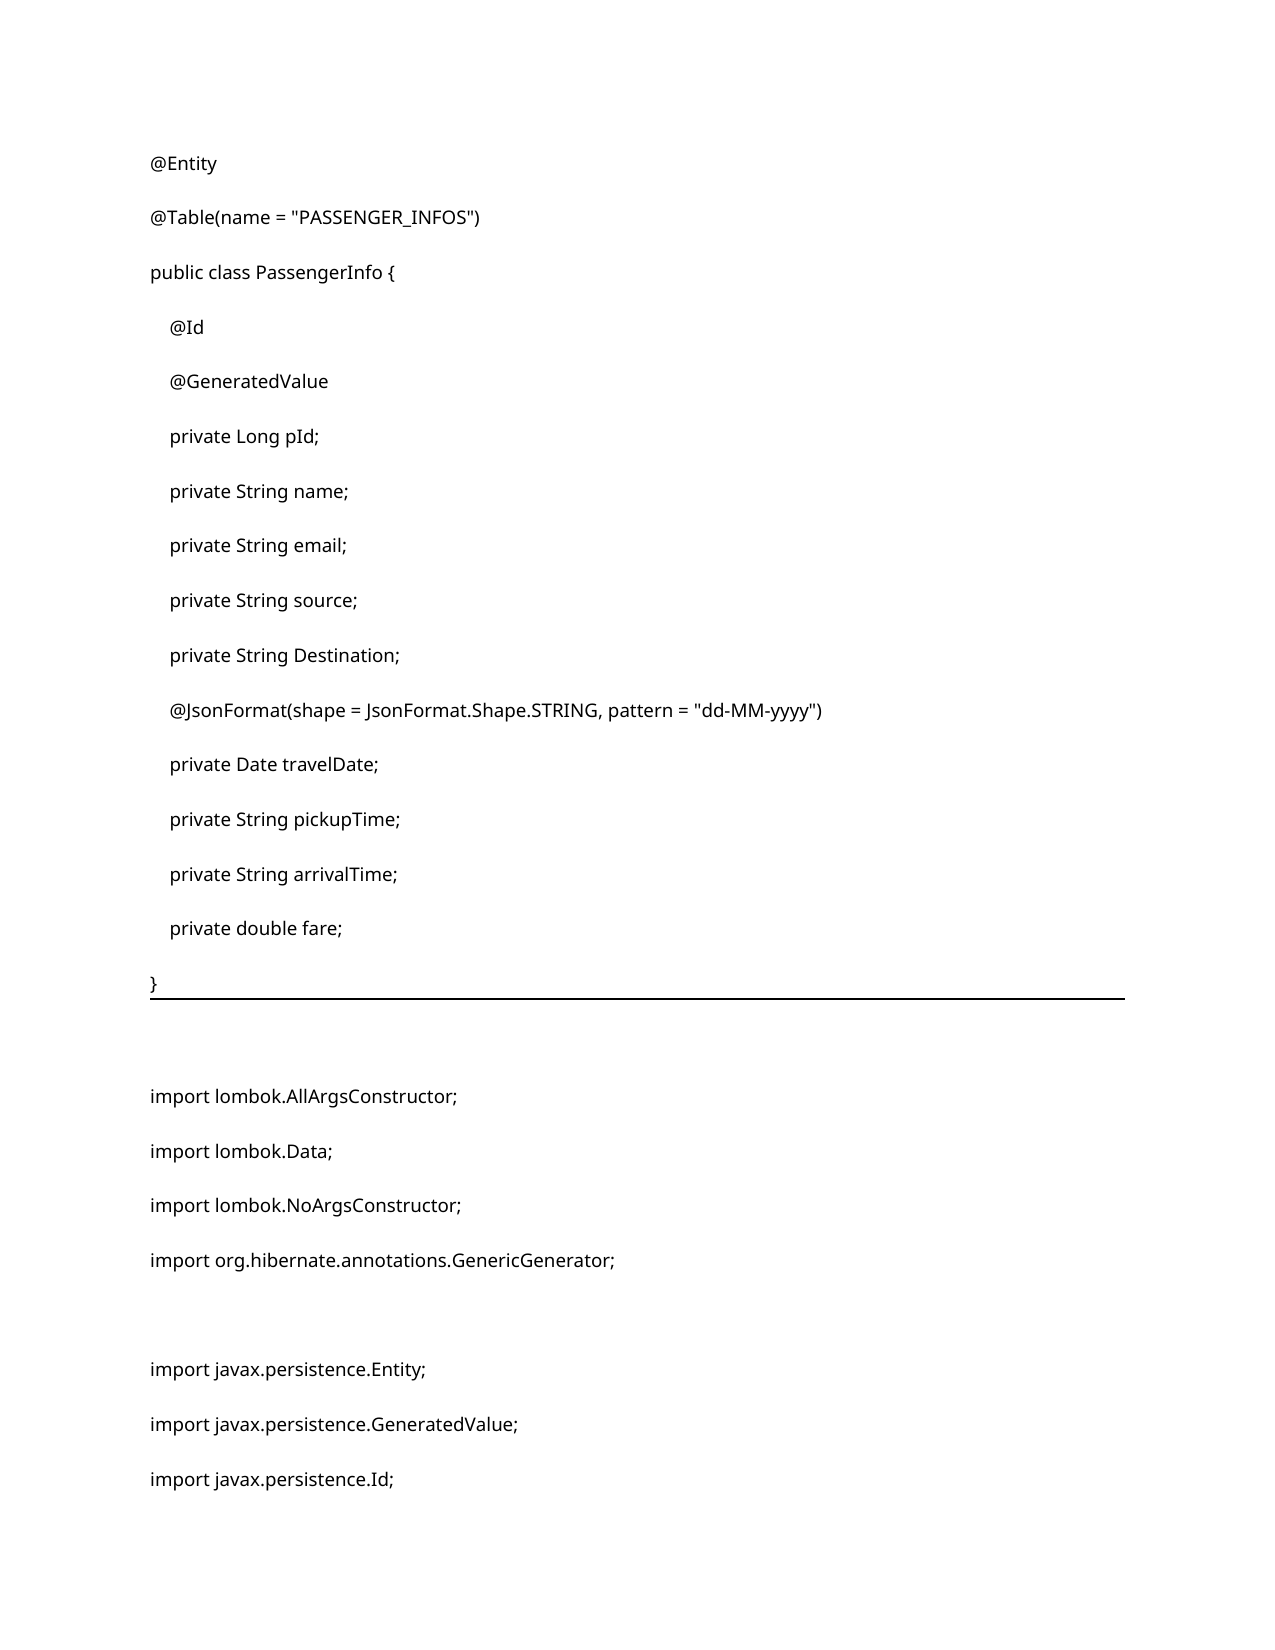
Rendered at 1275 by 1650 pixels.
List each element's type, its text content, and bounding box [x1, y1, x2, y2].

text @GeneratedValue [150, 369, 1125, 394]
text @Table(name = "PASSENGER_INFOS") [150, 205, 1125, 230]
text import lombok.NoArgsConstructor; [150, 1193, 1125, 1218]
text private String name; [150, 478, 1125, 504]
text public class PassengerInfo { [150, 259, 1125, 285]
text private String email; [150, 533, 1125, 558]
text @JsonFormat(shape = JsonFormat.Shape.STRING, pattern = "dd-MM-yyyy") [150, 697, 1125, 722]
text private String source; [150, 587, 1125, 613]
text import javax.persistence.Entity; [150, 1357, 1125, 1382]
text import javax.persistence.GeneratedValue; [150, 1411, 1125, 1437]
text @Entity [150, 150, 1125, 176]
text import org.hibernate.annotations.GenericGenerator; [150, 1247, 1125, 1273]
text private Long pId; [150, 423, 1125, 449]
text private String Destination; [150, 642, 1125, 668]
text import lombok.AllArgsConstructor; [150, 1083, 1125, 1109]
text private String arrivalTime; [150, 861, 1125, 886]
text private Date travelDate; [150, 752, 1125, 777]
text import javax.persistence.Id; [150, 1466, 1125, 1492]
text import lombok.Data; [150, 1138, 1125, 1163]
text } [150, 970, 1125, 998]
text private String pickupTime; [150, 806, 1125, 832]
text @Id [150, 314, 1125, 339]
text private double fare; [150, 916, 1125, 941]
